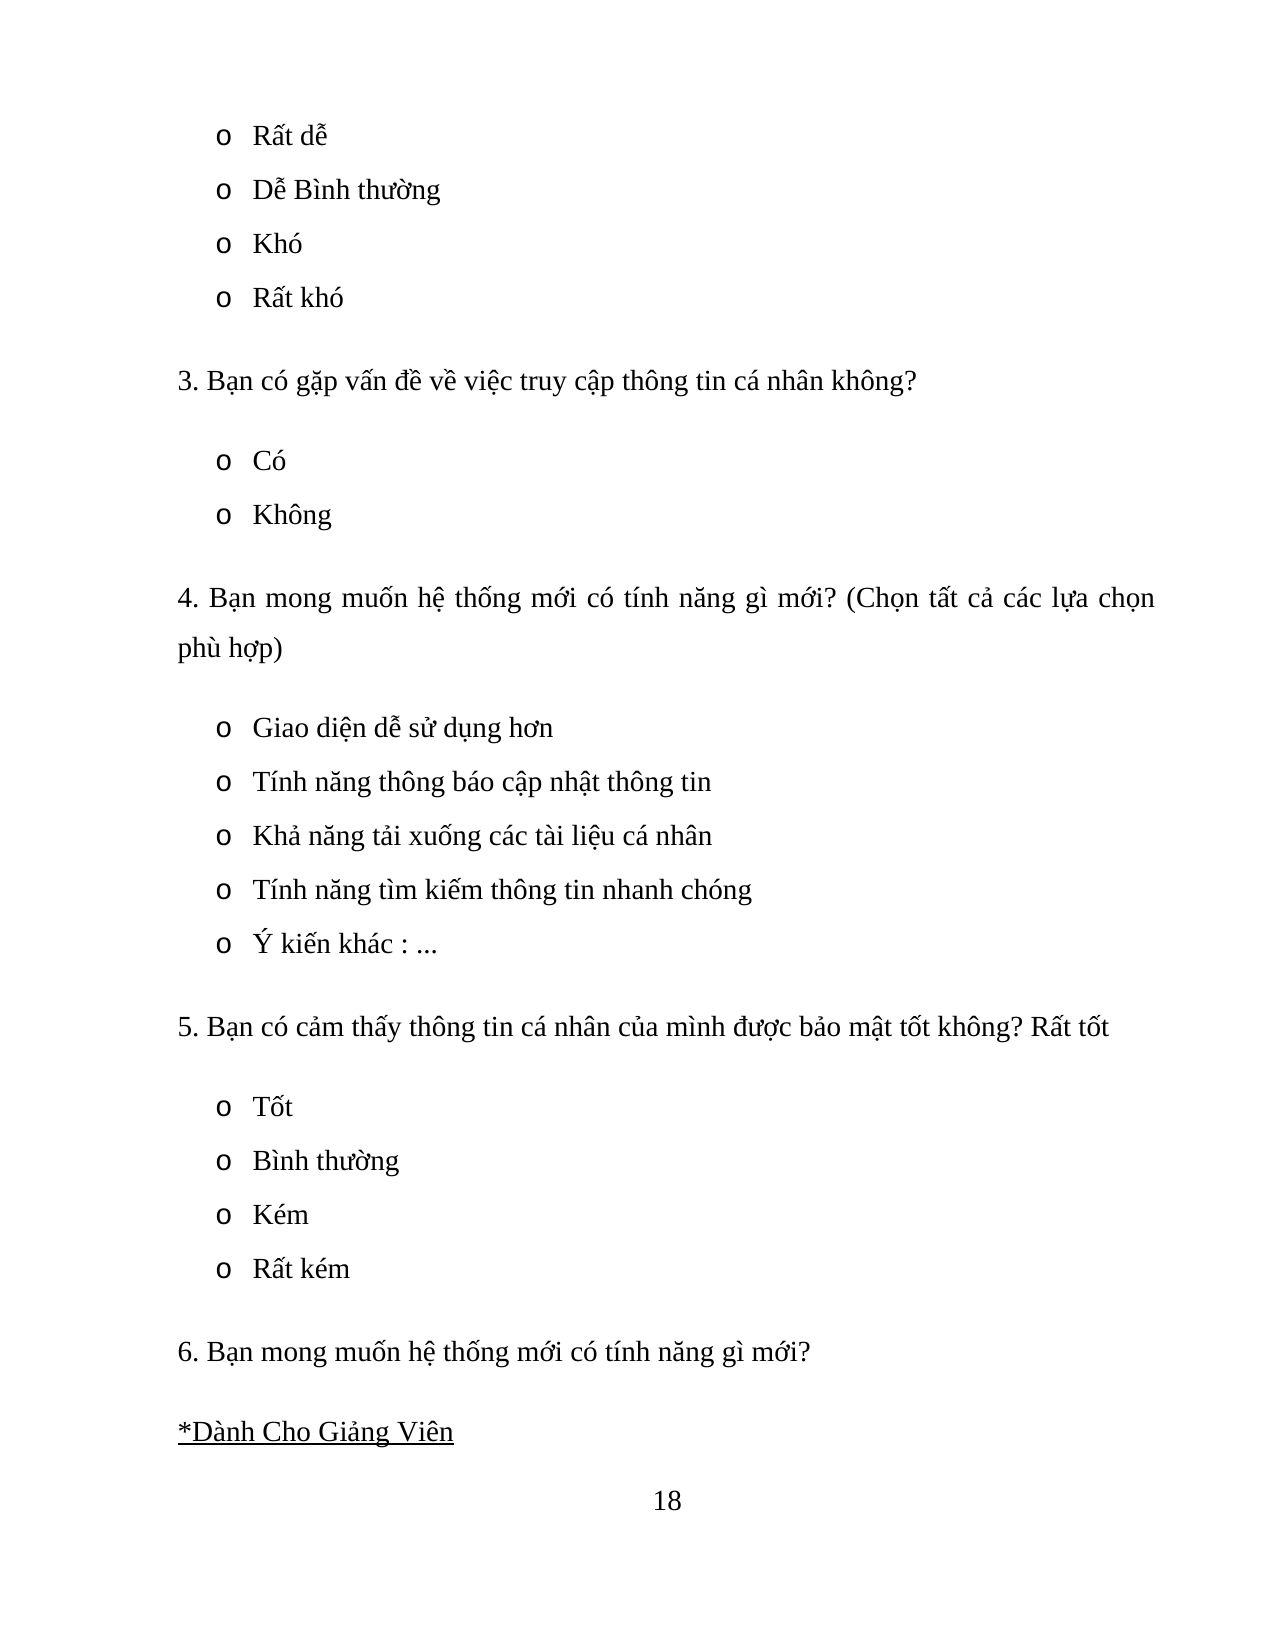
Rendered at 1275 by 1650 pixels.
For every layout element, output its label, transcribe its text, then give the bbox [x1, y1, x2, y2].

list Khó [215, 226, 1157, 262]
text 3. Bạn có gặp vấn đề về việc truy cập thông tin cá nhân không? [177, 363, 1157, 397]
list Dễ Bình thường [215, 172, 1157, 208]
list Giao diện dễ sử dụng hơn [215, 710, 1157, 746]
list Tính năng tìm kiếm thông tin nhanh chóng [215, 872, 1157, 908]
list Khả năng tải xuống các tài liệu cá nhân [215, 818, 1157, 854]
text *Dành Cho Giảng Viên [177, 1414, 1157, 1447]
list Rất kém [215, 1251, 1157, 1287]
text 6. Bạn mong muốn hệ thống mới có tính năng gì mới? [177, 1334, 1157, 1368]
list Ý kiến khác : ... [215, 926, 1157, 962]
list Rất khó [215, 280, 1157, 316]
list Rất dễ [215, 118, 1157, 154]
list Tốt [215, 1089, 1157, 1125]
list Kém [215, 1197, 1157, 1233]
list Có [215, 443, 1157, 479]
text 4. Bạn mong muốn hệ thống mới có tính năng gì mới? (Chọn tất cả các lựa chọn phù hợp) [177, 580, 1157, 664]
text 5. Bạn có cảm thấy thông tin cá nhân của mình được bảo mật tốt không? Rất tốt [177, 1009, 1157, 1043]
list Không [215, 497, 1157, 533]
list Tính năng thông báo cập nhật thông tin [215, 764, 1157, 800]
list Bình thường [215, 1143, 1157, 1179]
